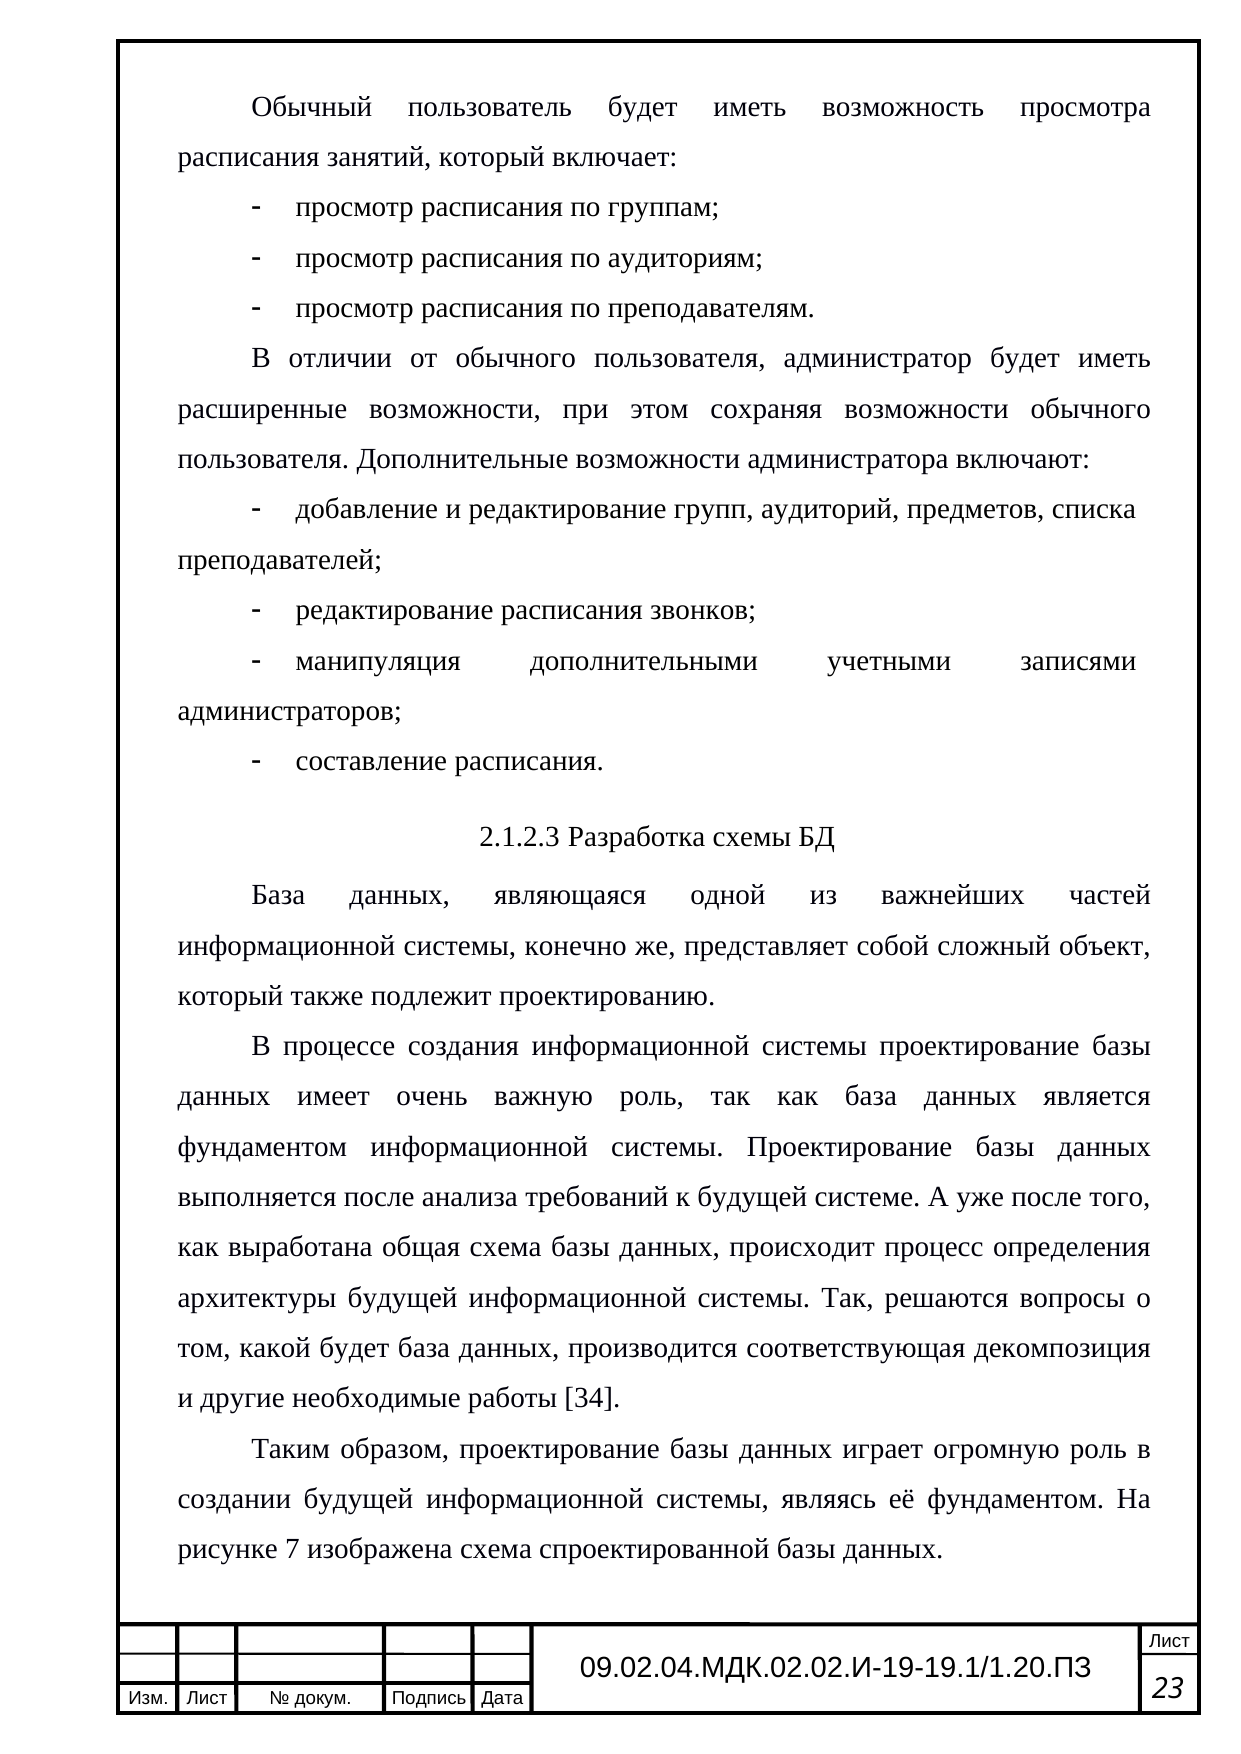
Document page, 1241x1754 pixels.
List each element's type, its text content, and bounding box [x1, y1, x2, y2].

text Обычный пользователь будет иметь возможность просмотра расписания занятий, который включает: [177, 89, 1152, 172]
text В процессе создания информационной системы проектирование базы данных имеет очень важную роль, так как база данных является фундаментом информационной системы. Проектирование базы данных выполняется после анализа требований к будущей системе. А уже после того, как выработана общая схема базы данных, происходит процесс определения архитектуры будущей информационной системы. Так, решаются вопросы о том, какой будет база данных, производится соответствующая декомпозиция и другие необходимые работы [34]. [177, 1028, 1152, 1414]
text Таким образом, проектирование базы данных играет огромную роль в создании будущей информационной системы, являясь её фундаментом. На рисунке 7 изображена схема спроектированной базы данных. [177, 1431, 1152, 1565]
list просмотр расписания по аудиториям; [177, 240, 1137, 273]
list составление расписания. [177, 743, 1137, 777]
text В отличии от обычного пользователя, администратор будет иметь расширенные возможности, при этом сохраняя возможности обычного пользователя. Дополнительные возможности администратора включают: [177, 341, 1152, 475]
subtitle Разработка схемы БД [177, 819, 1137, 852]
list редактирование расписания звонков; [177, 592, 1137, 626]
list добавление и редактирование групп, аудиторий, предметов, списка преподавателей; [177, 491, 1137, 575]
list просмотр расписания по группам; [177, 189, 1137, 223]
list манипуляция дополнительными учетными записями администраторов; [177, 643, 1137, 727]
text База данных, являющаяся одной из важнейших частей информационной системы, конечно же, представляет собой сложный объект, который также подлежит проектированию. [177, 877, 1152, 1011]
list просмотр расписания по преподавателям. [177, 290, 1137, 324]
